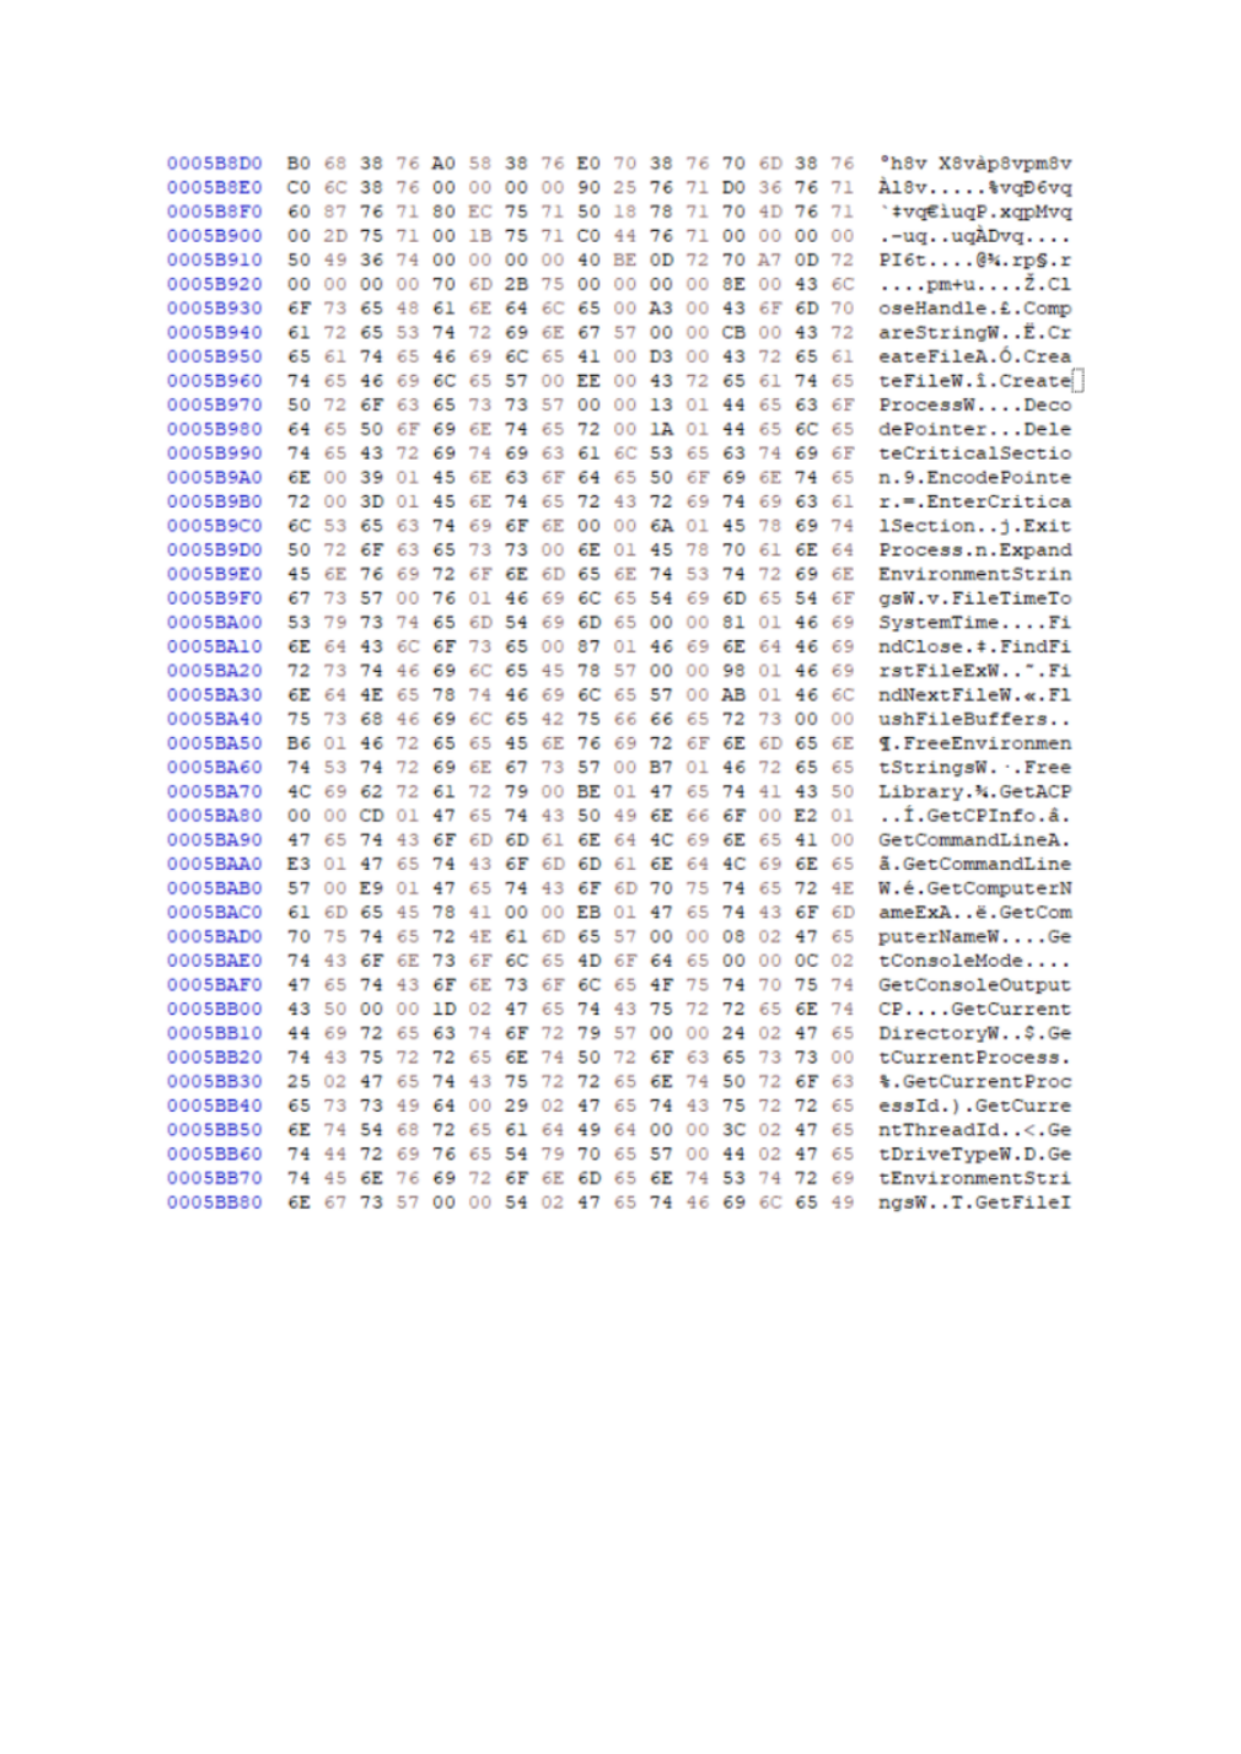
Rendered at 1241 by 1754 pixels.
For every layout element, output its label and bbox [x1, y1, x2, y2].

picture [150, 150, 1091, 1215]
